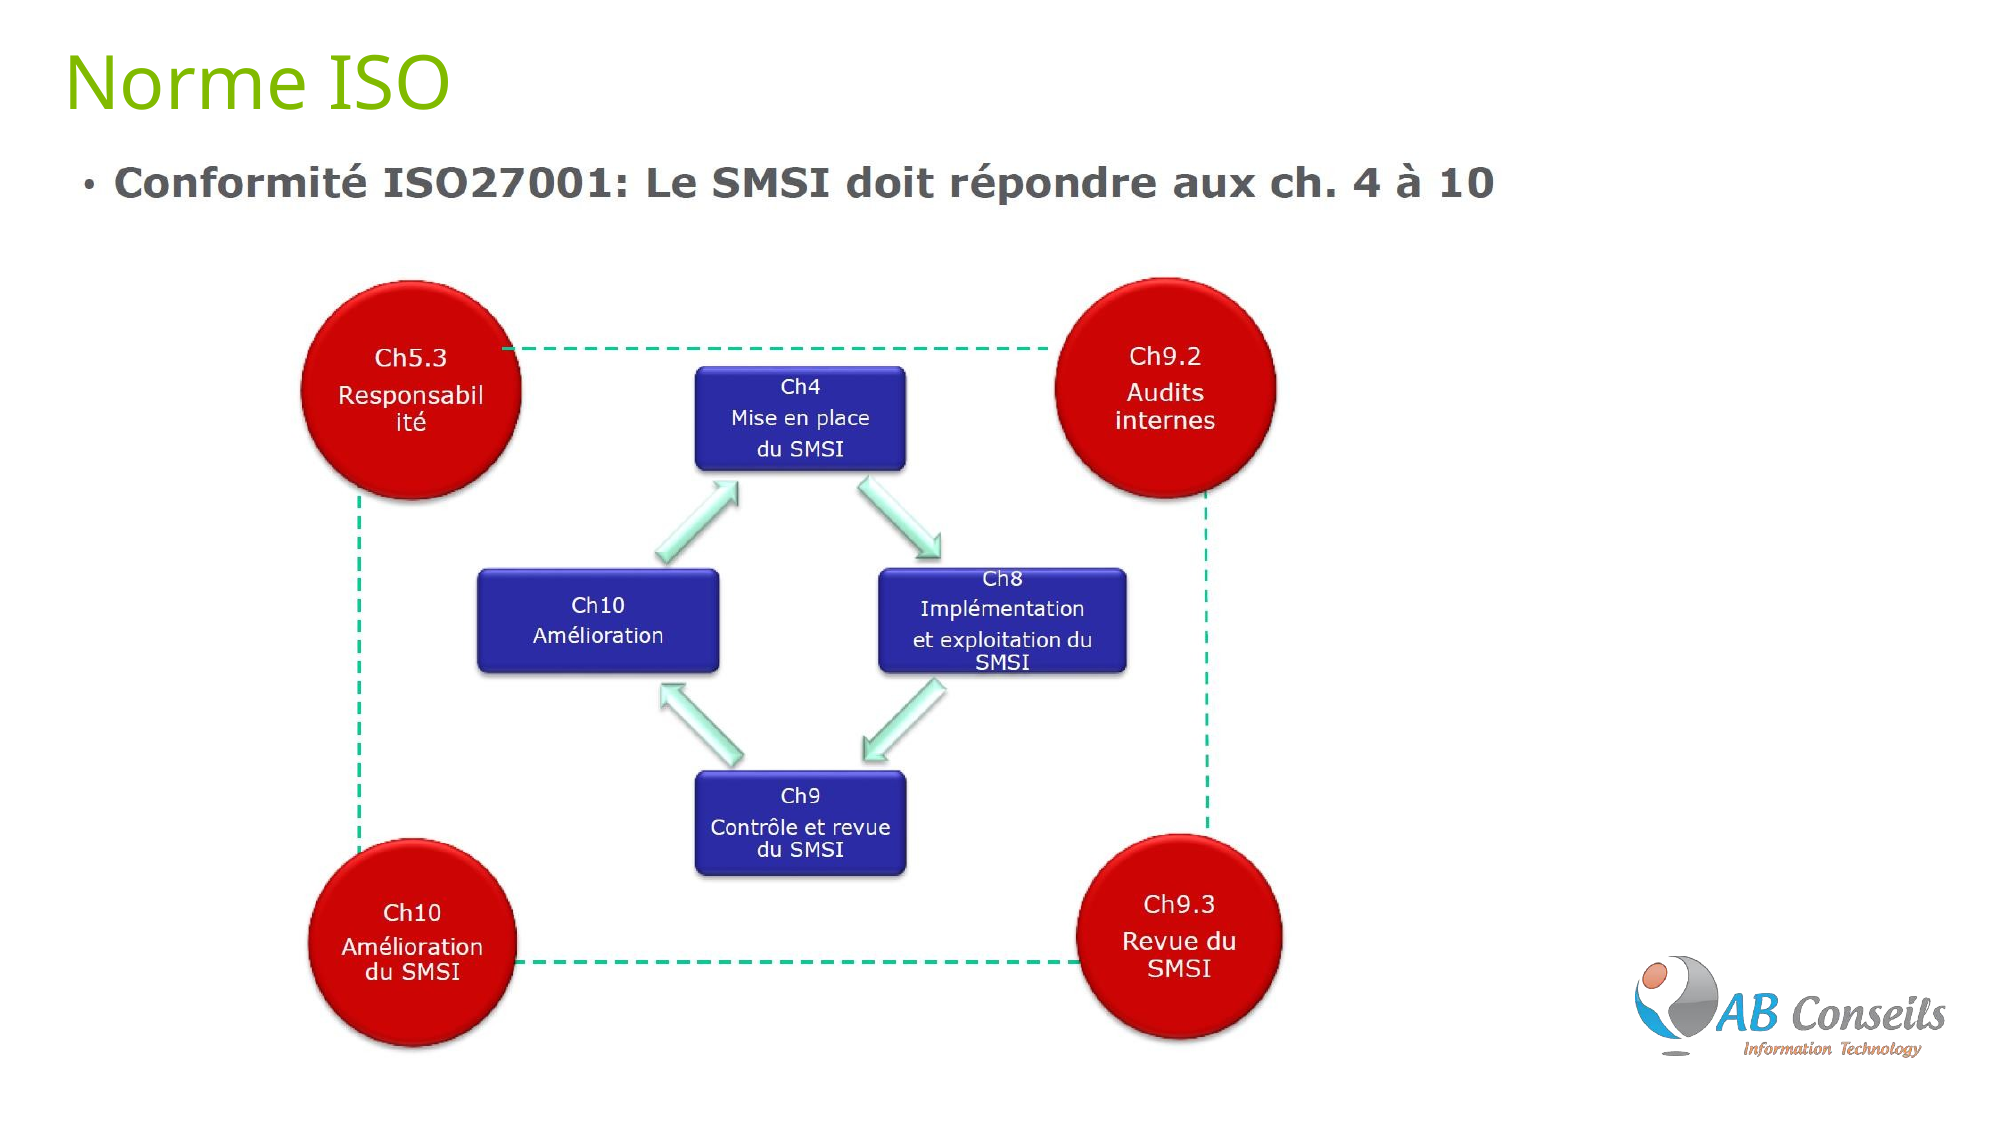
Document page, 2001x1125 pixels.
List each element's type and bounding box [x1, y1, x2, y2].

picture [77, 152, 1502, 1058]
picture [1635, 956, 1946, 1058]
